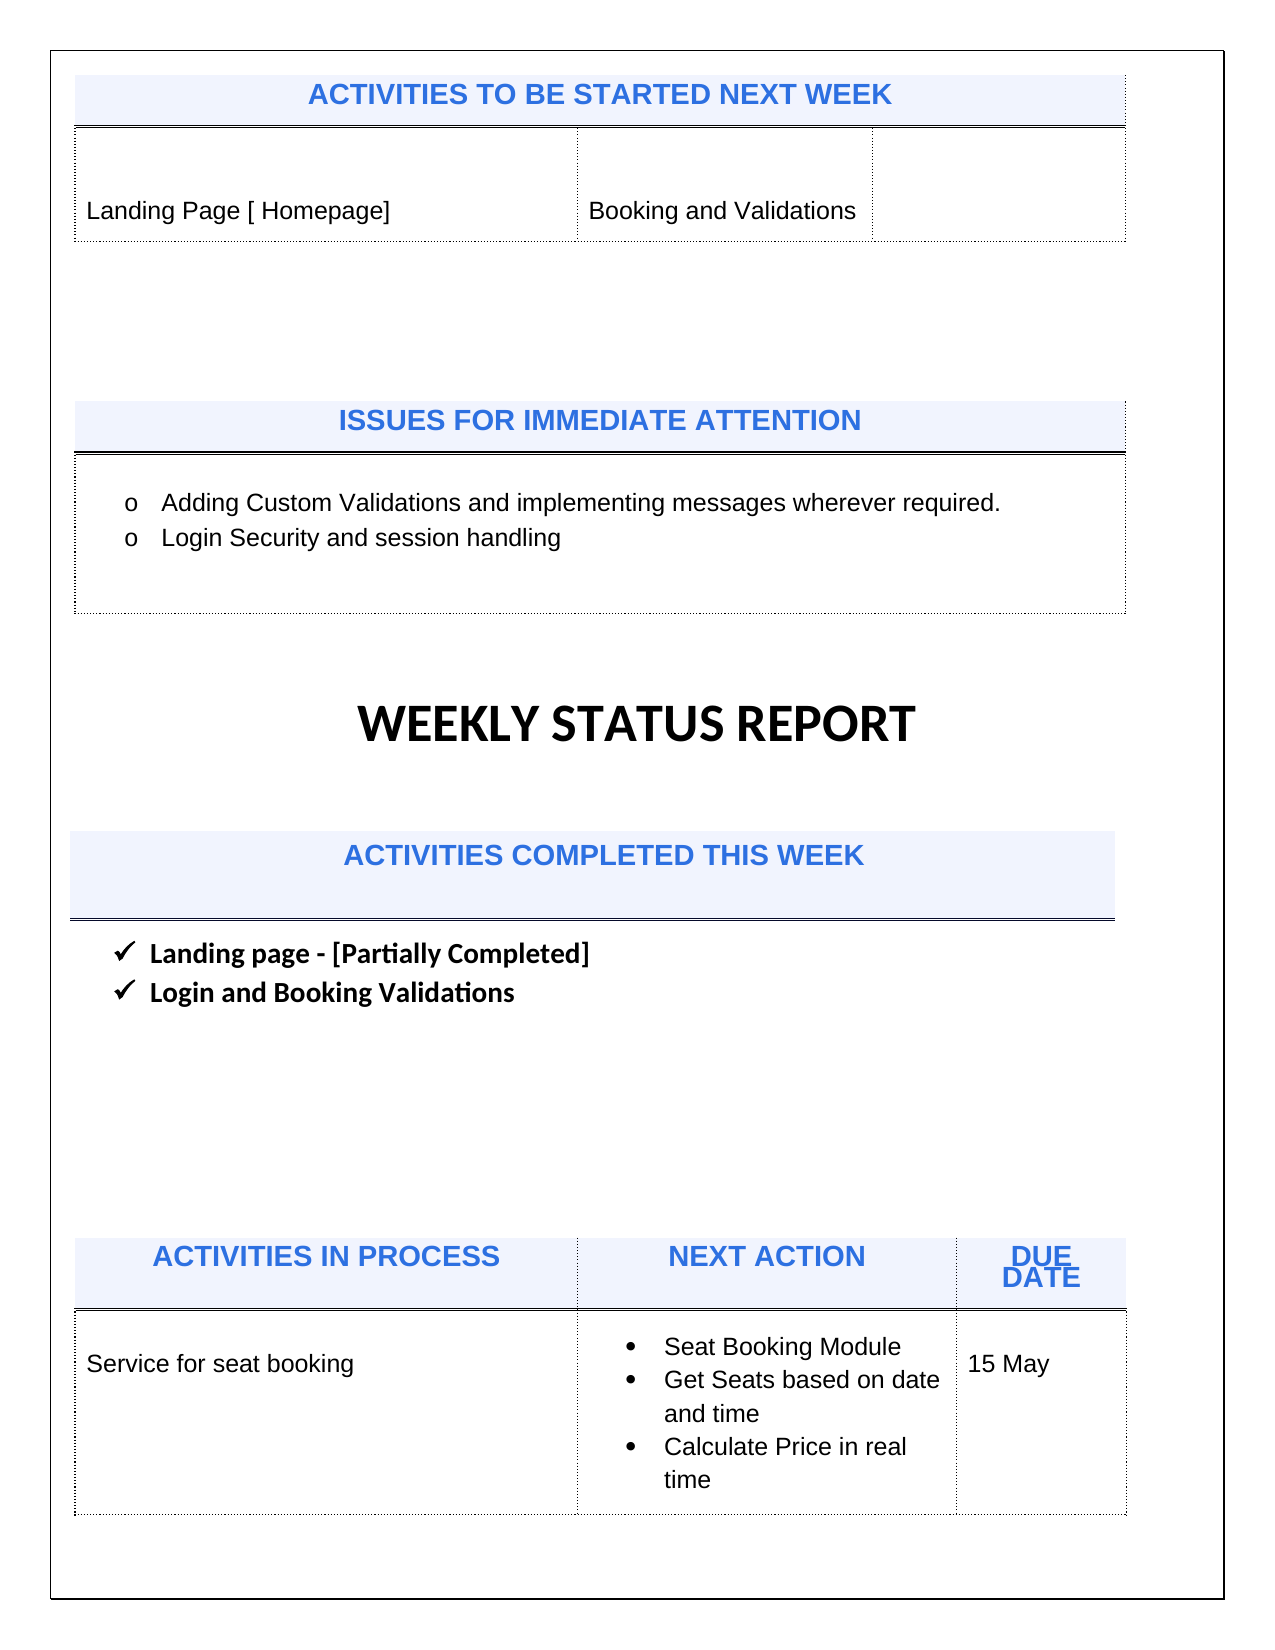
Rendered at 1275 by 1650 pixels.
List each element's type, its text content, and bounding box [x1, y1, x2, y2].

table_cell Booking and Validations [577, 128, 872, 241]
table_cell [872, 128, 1125, 241]
table_cell 15 May [956, 1311, 1126, 1514]
table_cell Landing Page [ Homepage] [75, 128, 577, 241]
table_header ACTIVITIES IN PROCESS [75, 1238, 578, 1308]
list Landing page - [Partially Completed] [112, 936, 1199, 971]
table_cell Adding Custom Validations and implementing messages wherever required. Login Security and session handling [75, 455, 1125, 613]
table_header NEXT ACTION [578, 1238, 956, 1308]
table_cell Service for seat booking [75, 1311, 578, 1514]
table_cell Seat Booking Module Get Seats based on date and time Calculate Price in real time [578, 1311, 956, 1514]
table_header DUE DATE [956, 1238, 1126, 1308]
text WEEKLY STATUS REPORT [75, 689, 1199, 755]
table_header ACTIVITIES COMPLETED THIS WEEK [70, 831, 1115, 918]
table_header ISSUES FOR IMMEDIATE ATTENTION [75, 401, 1125, 451]
table_header ACTIVITIES TO BE STARTED NEXT WEEK [75, 75, 1125, 125]
list Login and Booking Validations [112, 974, 1199, 1010]
